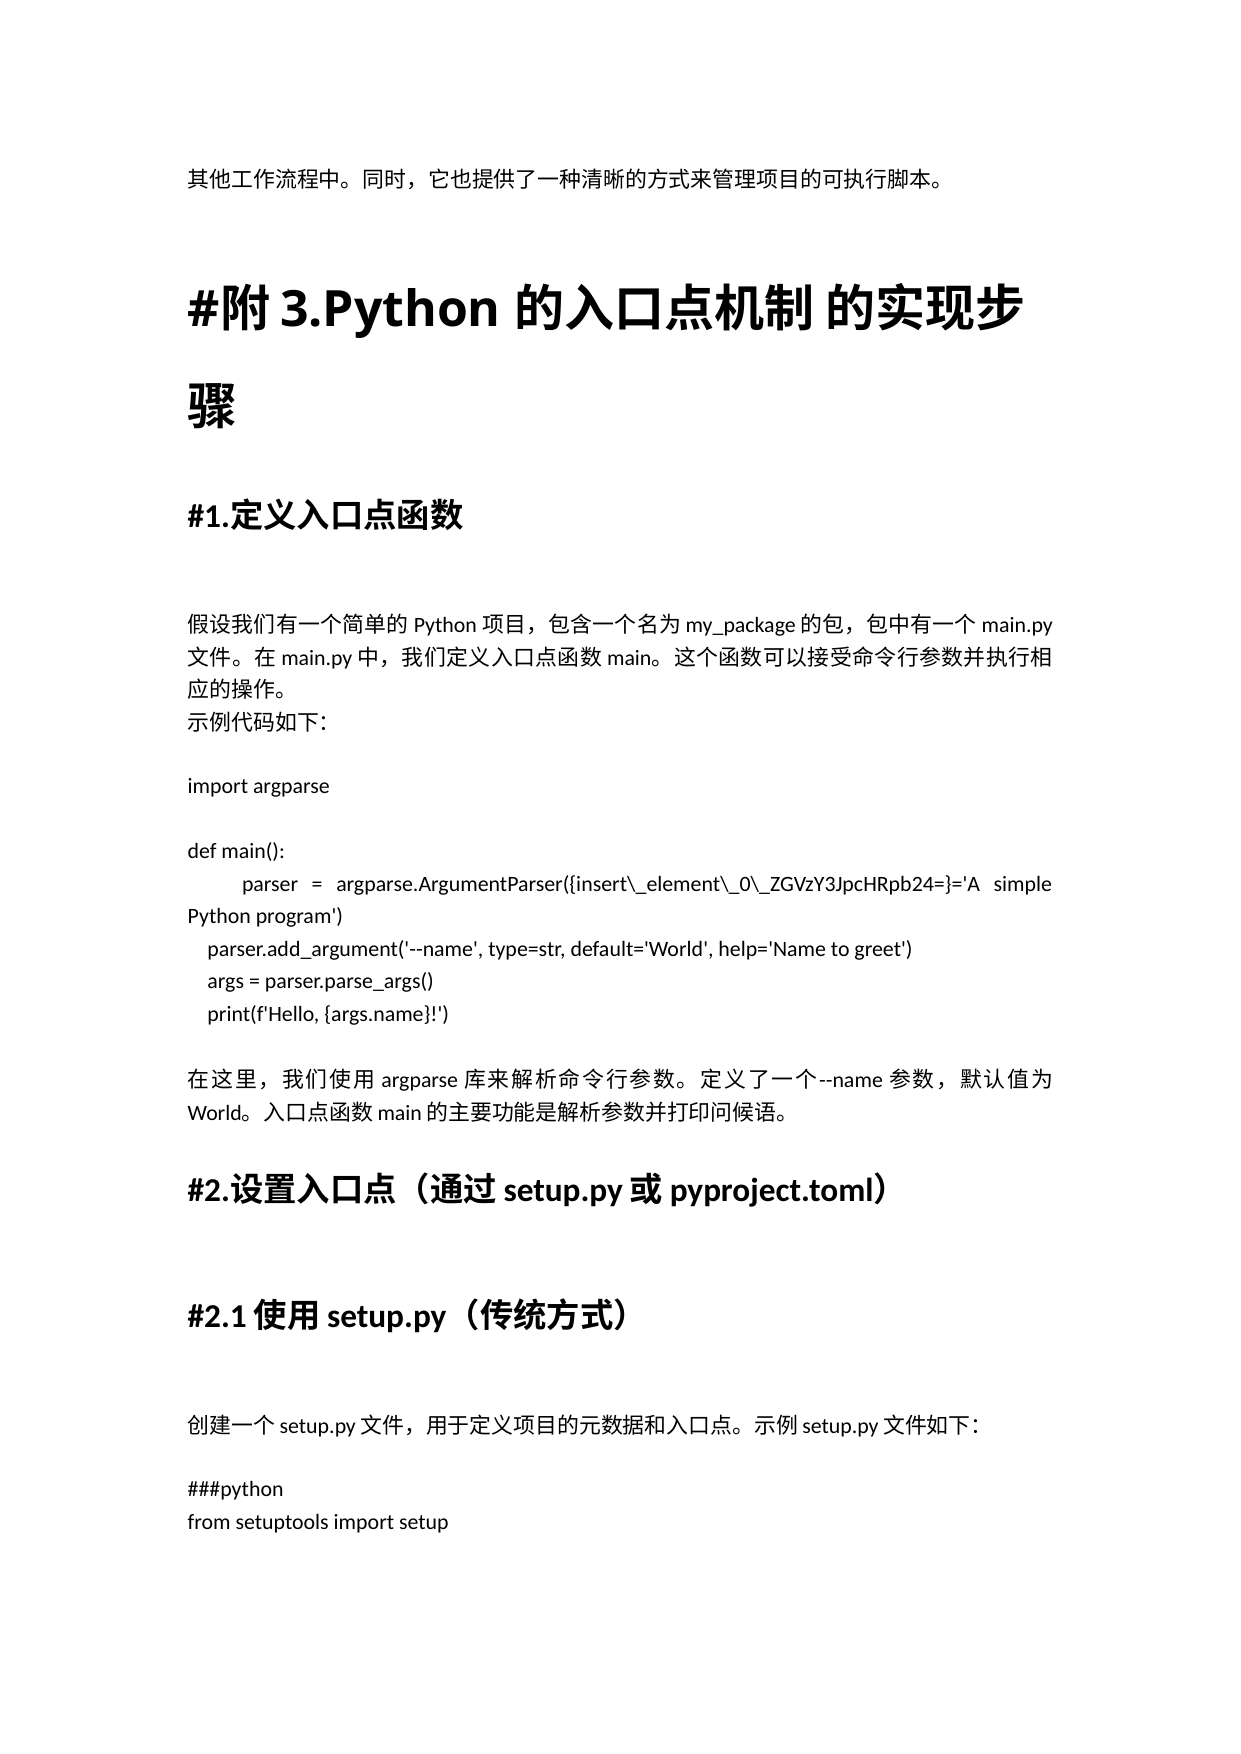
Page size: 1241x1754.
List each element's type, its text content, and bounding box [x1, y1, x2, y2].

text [187, 162, 1053, 194]
text from setuptools import setup [187, 1505, 1053, 1538]
text 假设我们有一个简单的 Python 项目，包含一个名为my_package的包，包中有一个main.py文件。在main.py中，我们定义入口点函数main。这个函数可以接受命令行参数并执行相应的操作。 [187, 607, 1053, 704]
text 在这里，我们使用argparse库来解析命令行参数。定义了一个--name参数，默认值为World。入口点函数main的主要功能是解析参数并打印问候语。 [187, 1062, 1053, 1127]
subtitle #1.定义入口点函数 [187, 480, 1053, 545]
text parser.add_argument('--name', type=str, default='World', help='Name to greet') [187, 932, 1053, 964]
text 创建一个setup.py文件，用于定义项目的元数据和入口点。示例setup.py文件如下： [187, 1408, 1053, 1440]
text parser = argparse.ArgumentParser({insert\_element\_0\_ZGVzY3JpcHRpb24=}='A simple Python program') [187, 867, 1053, 932]
subtitle #附3.Python 的入口点机制 的实现步骤 [187, 256, 1053, 451]
text print(f'Hello, {args.name}!') [187, 997, 1053, 1029]
subtitle #2.1使用setup.py（传统方式） [187, 1281, 1053, 1346]
subtitle #2.设置入口点（通过setup.py或pyproject.toml） [187, 1154, 1053, 1219]
text 示例代码如下： [187, 704, 1053, 737]
text def main(): [187, 834, 1053, 867]
text ###python [187, 1473, 1053, 1505]
text import argparse [187, 769, 1053, 802]
text args = parser.parse_args() [187, 964, 1053, 997]
